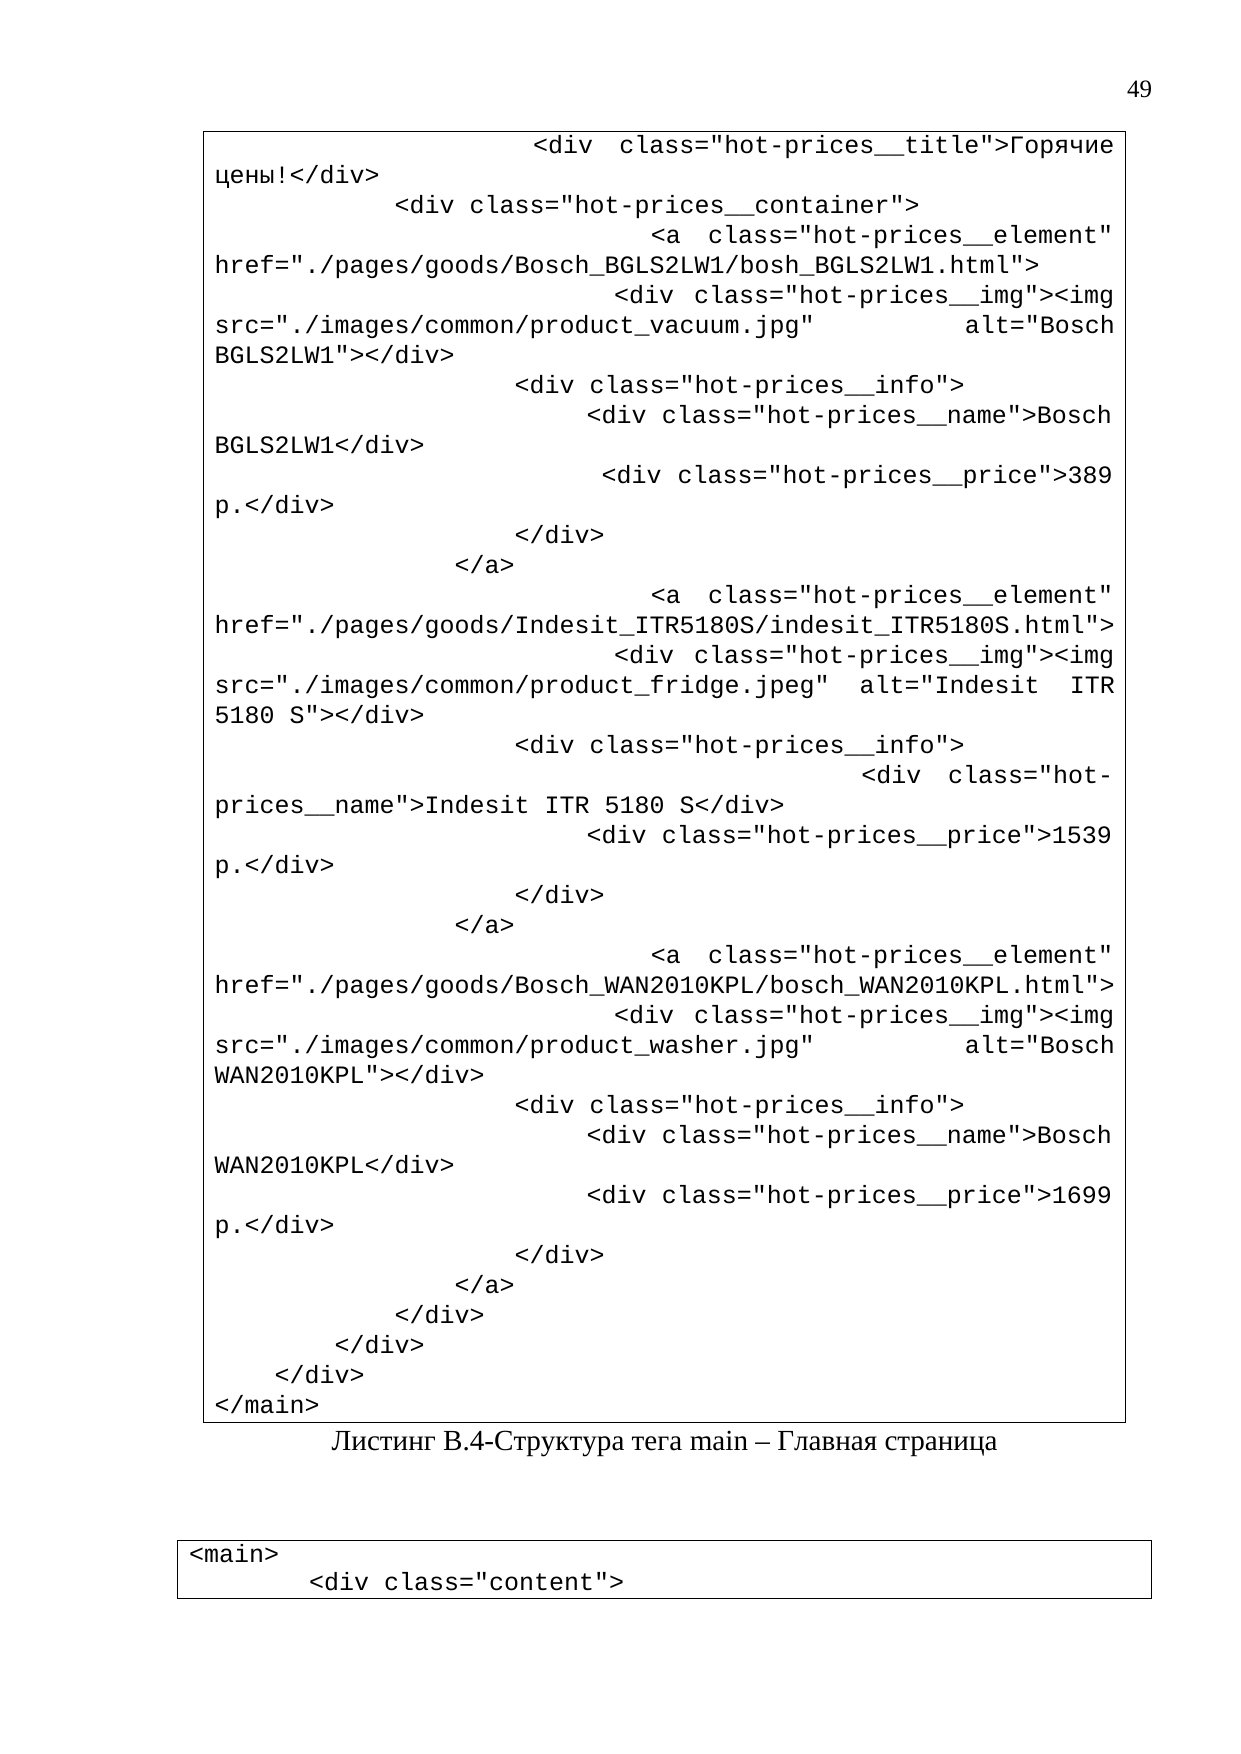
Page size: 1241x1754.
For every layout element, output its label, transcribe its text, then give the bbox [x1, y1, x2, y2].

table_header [204, 132, 1125, 1422]
text Листинг В.4-Структура тега main – Главная страница [177, 1423, 1152, 1457]
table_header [178, 1541, 1151, 1598]
